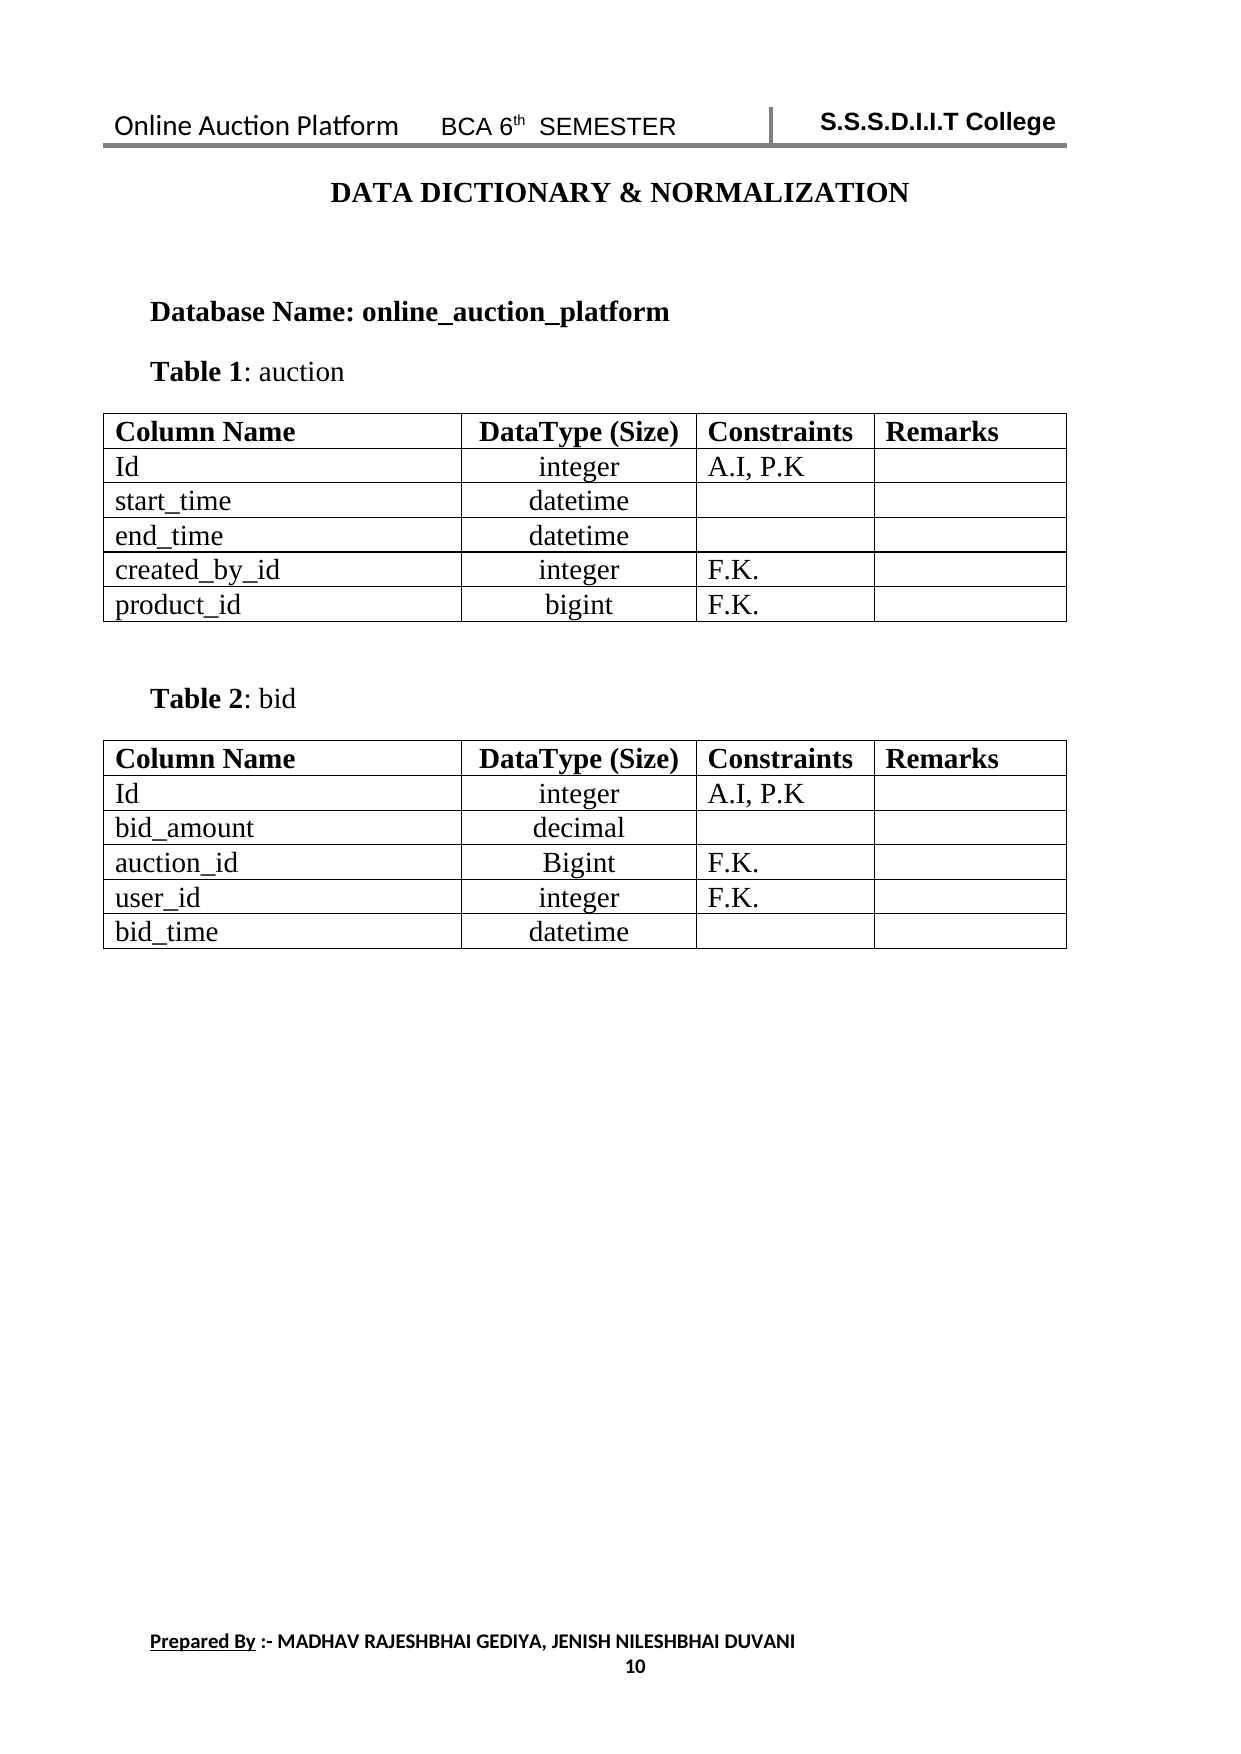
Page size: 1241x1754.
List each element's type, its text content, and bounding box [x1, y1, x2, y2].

table_cell Bigint [462, 845, 696, 879]
table_cell datetime [462, 483, 696, 517]
text Database Name: online_auction_platform [150, 294, 1090, 328]
table_cell datetime [462, 914, 696, 948]
table_cell bid_time [104, 914, 461, 948]
table_cell [697, 483, 874, 517]
text DATA DICTIONARY & NORMALIZATION [150, 176, 1090, 209]
table_cell F.K. [697, 880, 874, 913]
table_header DataType (Size) [462, 741, 696, 775]
table_cell [875, 914, 1066, 948]
table_cell [875, 845, 1066, 879]
table_header Column Name [104, 741, 461, 775]
table_cell auction_id [104, 845, 461, 879]
table_header Column Name [104, 414, 461, 448]
table_cell [697, 914, 874, 948]
table_header Constraints [697, 414, 874, 448]
table_header Constraints [697, 741, 874, 775]
table_cell start_time [104, 483, 461, 517]
table_cell [875, 776, 1066, 809]
table_cell end_time [104, 518, 461, 551]
table_cell A.I, P.K [697, 449, 874, 482]
table_cell [875, 449, 1066, 482]
table_cell F.K. [697, 553, 874, 586]
table_cell [697, 811, 874, 844]
text Table 1: auction [150, 354, 1090, 387]
table_cell datetime [462, 518, 696, 551]
table_cell user_id [104, 880, 461, 913]
table_header DataType (Size) [462, 414, 696, 448]
table_cell Id [104, 449, 461, 482]
table_cell [697, 518, 874, 551]
table_cell integer [462, 449, 696, 482]
table_cell Id [104, 776, 461, 809]
table_cell F.K. [697, 587, 874, 621]
table_cell product_id [104, 587, 461, 621]
table_cell integer [462, 553, 696, 586]
text Table 2: bid [150, 681, 1090, 714]
table_cell F.K. [697, 845, 874, 879]
table_cell bigint [462, 587, 696, 621]
table_cell [875, 880, 1066, 913]
table_cell A.I, P.K [697, 776, 874, 809]
table_cell integer [462, 776, 696, 809]
table_header Remarks [875, 414, 1066, 448]
table_header Remarks [875, 741, 1066, 775]
table_cell integer [462, 880, 696, 913]
table_cell [875, 553, 1066, 586]
table_cell bid_amount [104, 811, 461, 844]
table_cell [875, 811, 1066, 844]
table_cell decimal [462, 811, 696, 844]
table_cell [875, 518, 1066, 551]
table_cell [875, 587, 1066, 621]
table_cell created_by_id [104, 553, 461, 586]
table_cell [875, 483, 1066, 517]
